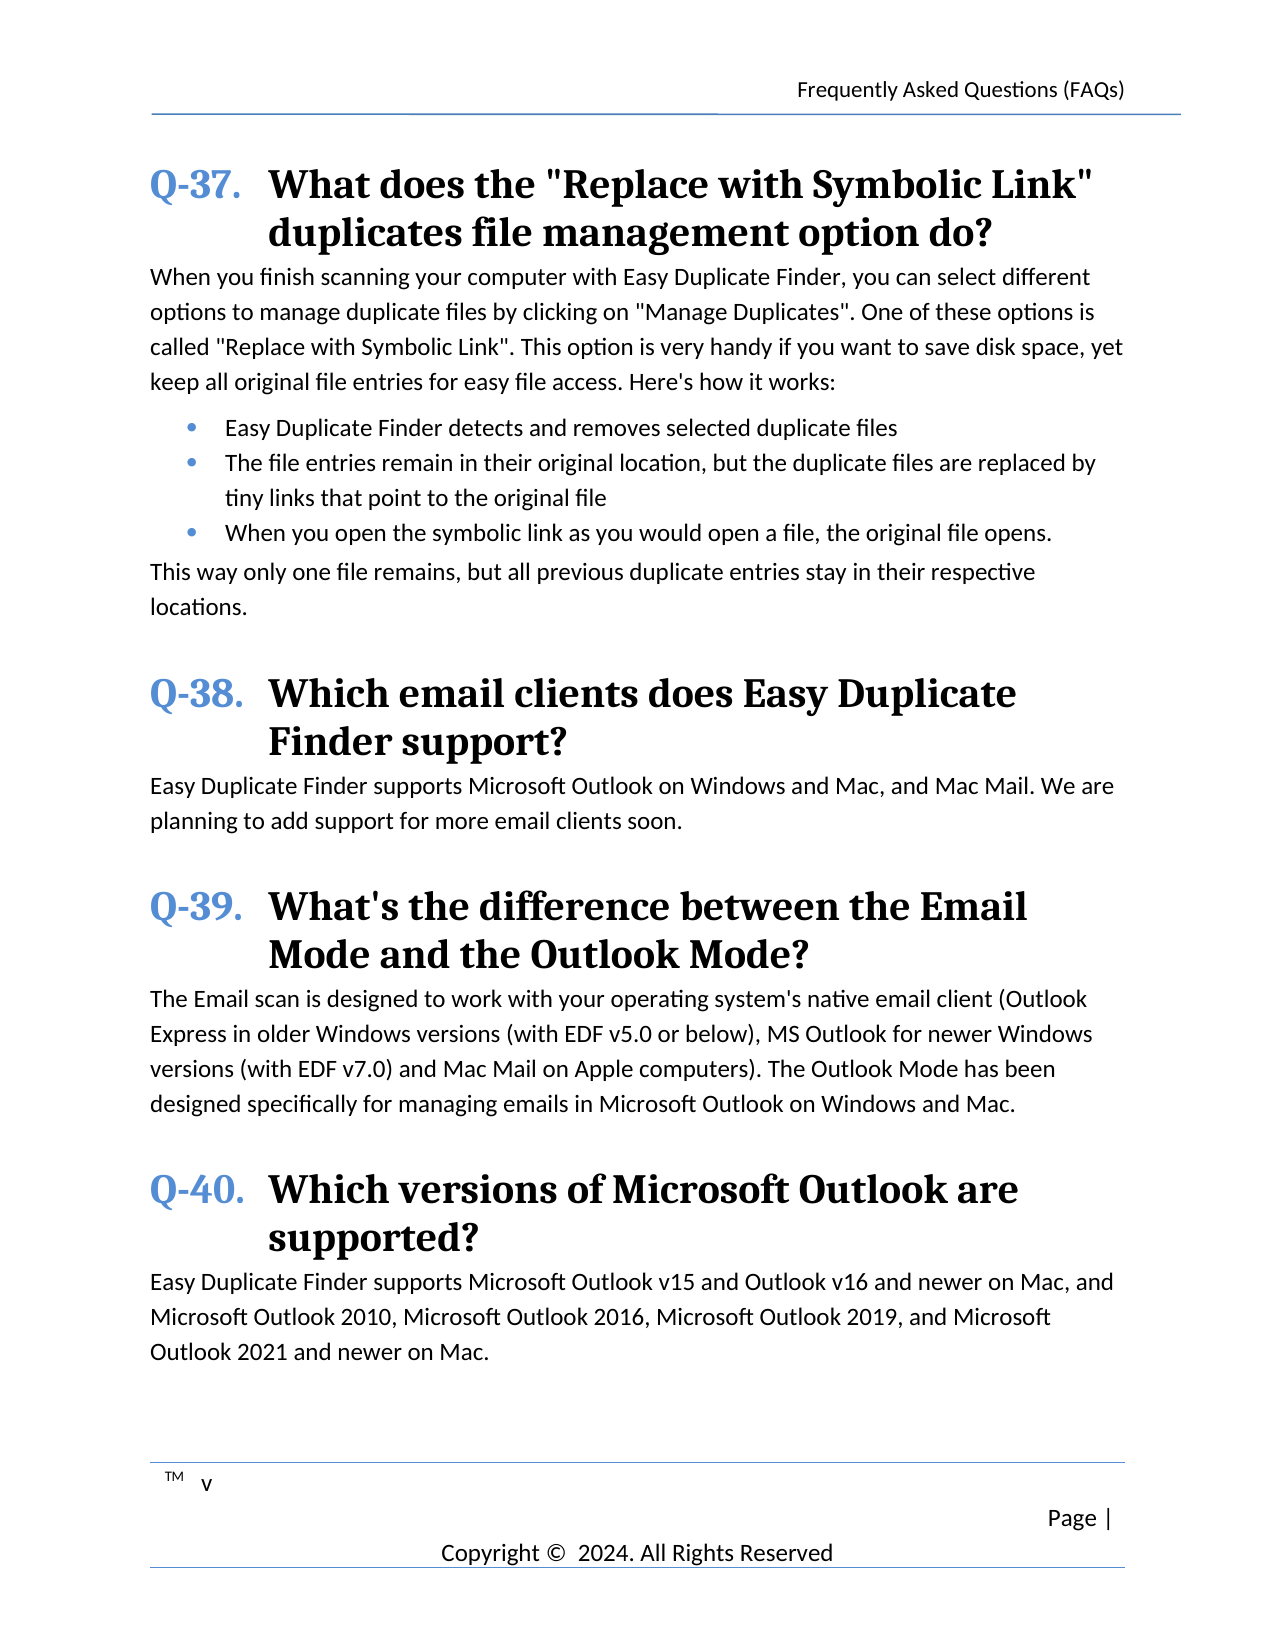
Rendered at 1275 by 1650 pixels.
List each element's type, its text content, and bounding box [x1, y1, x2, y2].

text Easy Duplicate Finder supports Microsoft Outlook v15 and Outlook v16 and newer on Mac, and Microsoft Outlook 2010, Microsoft Outlook 2016, Microsoft Outlook 2019, and Microsoft Outlook 2021 and newer on Mac. [150, 1266, 1125, 1367]
text The Email scan is designed to work with your operating system's native email client (Outlook Express in older Windows versions (with EDF v5.0 or below), MS Outlook for newer Windows versions (with EDF v7.0) and Mac Mail on Apple computers). The Outlook Mode has been designed specifically for managing emails in Microsoft Outlook on Windows and Mac. [150, 983, 1125, 1119]
text Easy Duplicate Finder supports Microsoft Outlook on Windows and Mac, and Mac Mail. We are planning to add support for more email clients soon. [150, 770, 1125, 835]
text What does the "Replace with Symbolic Link" duplicates file management option do? [150, 161, 1125, 257]
list Easy Duplicate Finder detects and removes selected duplicate files [187, 412, 1125, 443]
list When you open the symbolic link as you would open a file, the original file opens. [187, 517, 1125, 548]
text Which email clients does Easy Duplicate Finder support? [150, 670, 1125, 766]
list The file entries remain in their original location, but the duplicate files are replaced by tiny links that point to the original file [187, 447, 1125, 513]
text What's the difference between the Email Mode and the Outlook Mode? [150, 883, 1125, 979]
text Which versions of Microsoft Outlook are supported? [150, 1166, 1125, 1262]
text When you finish scanning your computer with Easy Duplicate Finder, you can select different options to manage duplicate files by clicking on "Manage Duplicates". One of these options is called "Replace with Symbolic Link". This option is very handy if you want to save disk space, yet keep all original file entries for easy file access. Here's how it works: [150, 261, 1125, 397]
text This way only one file remains, but all previous duplicate entries stay in their respective locations. [150, 556, 1125, 622]
